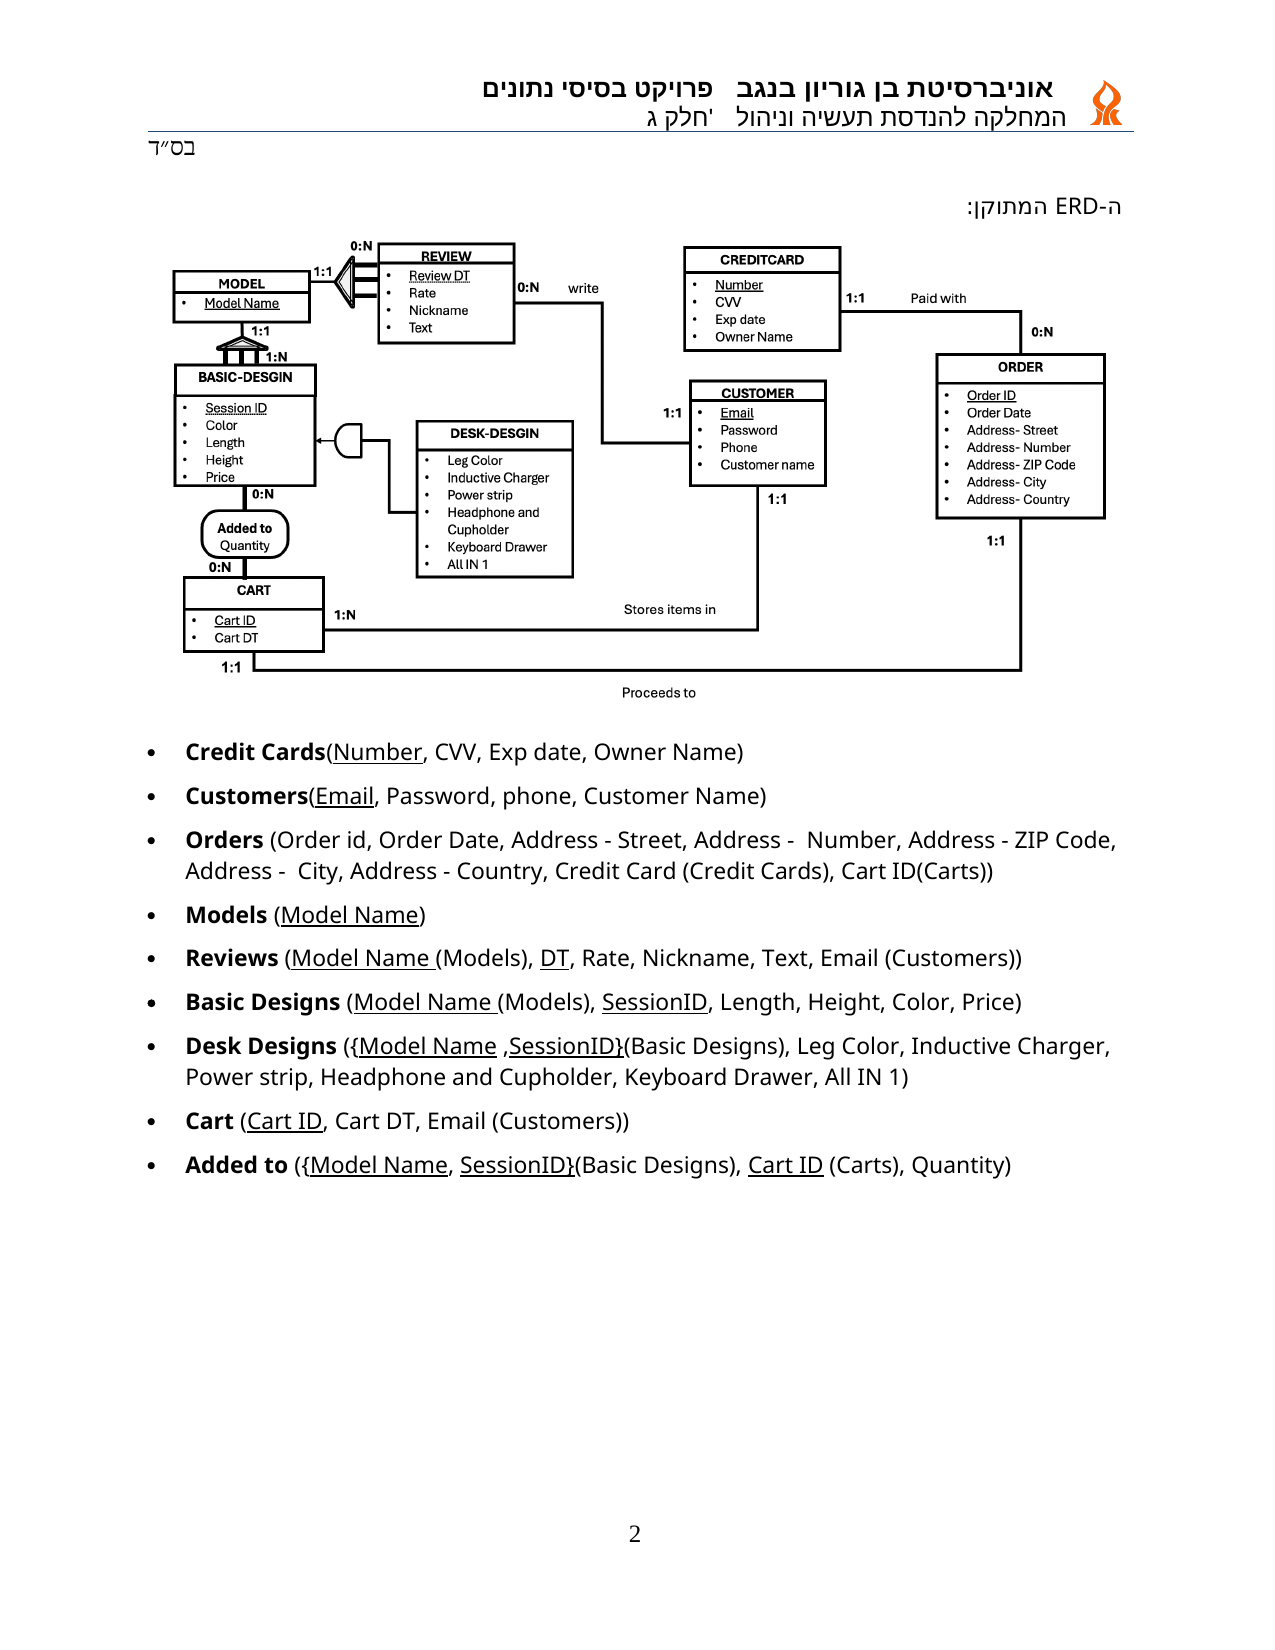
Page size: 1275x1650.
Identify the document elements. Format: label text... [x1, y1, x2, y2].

text ה-ERD המתוקן: [148, 190, 1122, 221]
list Credit Cards(Number, CVV, Exp date, Owner Name) [148, 736, 1122, 767]
list Customers(Email, Password, phone, Customer Name) [148, 780, 1122, 811]
picture [1090, 80, 1123, 125]
list Orders (Order id, Order Date, Address - Street, Address - Number, Address - ZIP Code, Address - City, Address - Country, Credit Card (Credit Cards), Cart ID(Carts)) [148, 824, 1122, 886]
list Desk Designs ({Model Name ,SessionID}(Basic Designs), Leg Color, Inductive Charger, Power strip, Headphone and Cupholder, Keyboard Drawer, All IN 1) [148, 1030, 1122, 1092]
list Reviews (Model Name (Models), DT, Rate, Nickname, Text, Email (Customers)) [148, 942, 1122, 974]
list Cart (Cart ID, Cart DT, Email (Customers)) [148, 1105, 1122, 1136]
list Basic Designs (Model Name (Models), SessionID, Length, Height, Color, Price) [148, 986, 1122, 1017]
list Models (Model Name) [148, 899, 1122, 930]
list Added to ({Model Name, SessionID}(Basic Designs), Cart ID (Carts), Quantity) [148, 1149, 1122, 1180]
picture [147, 221, 1123, 724]
